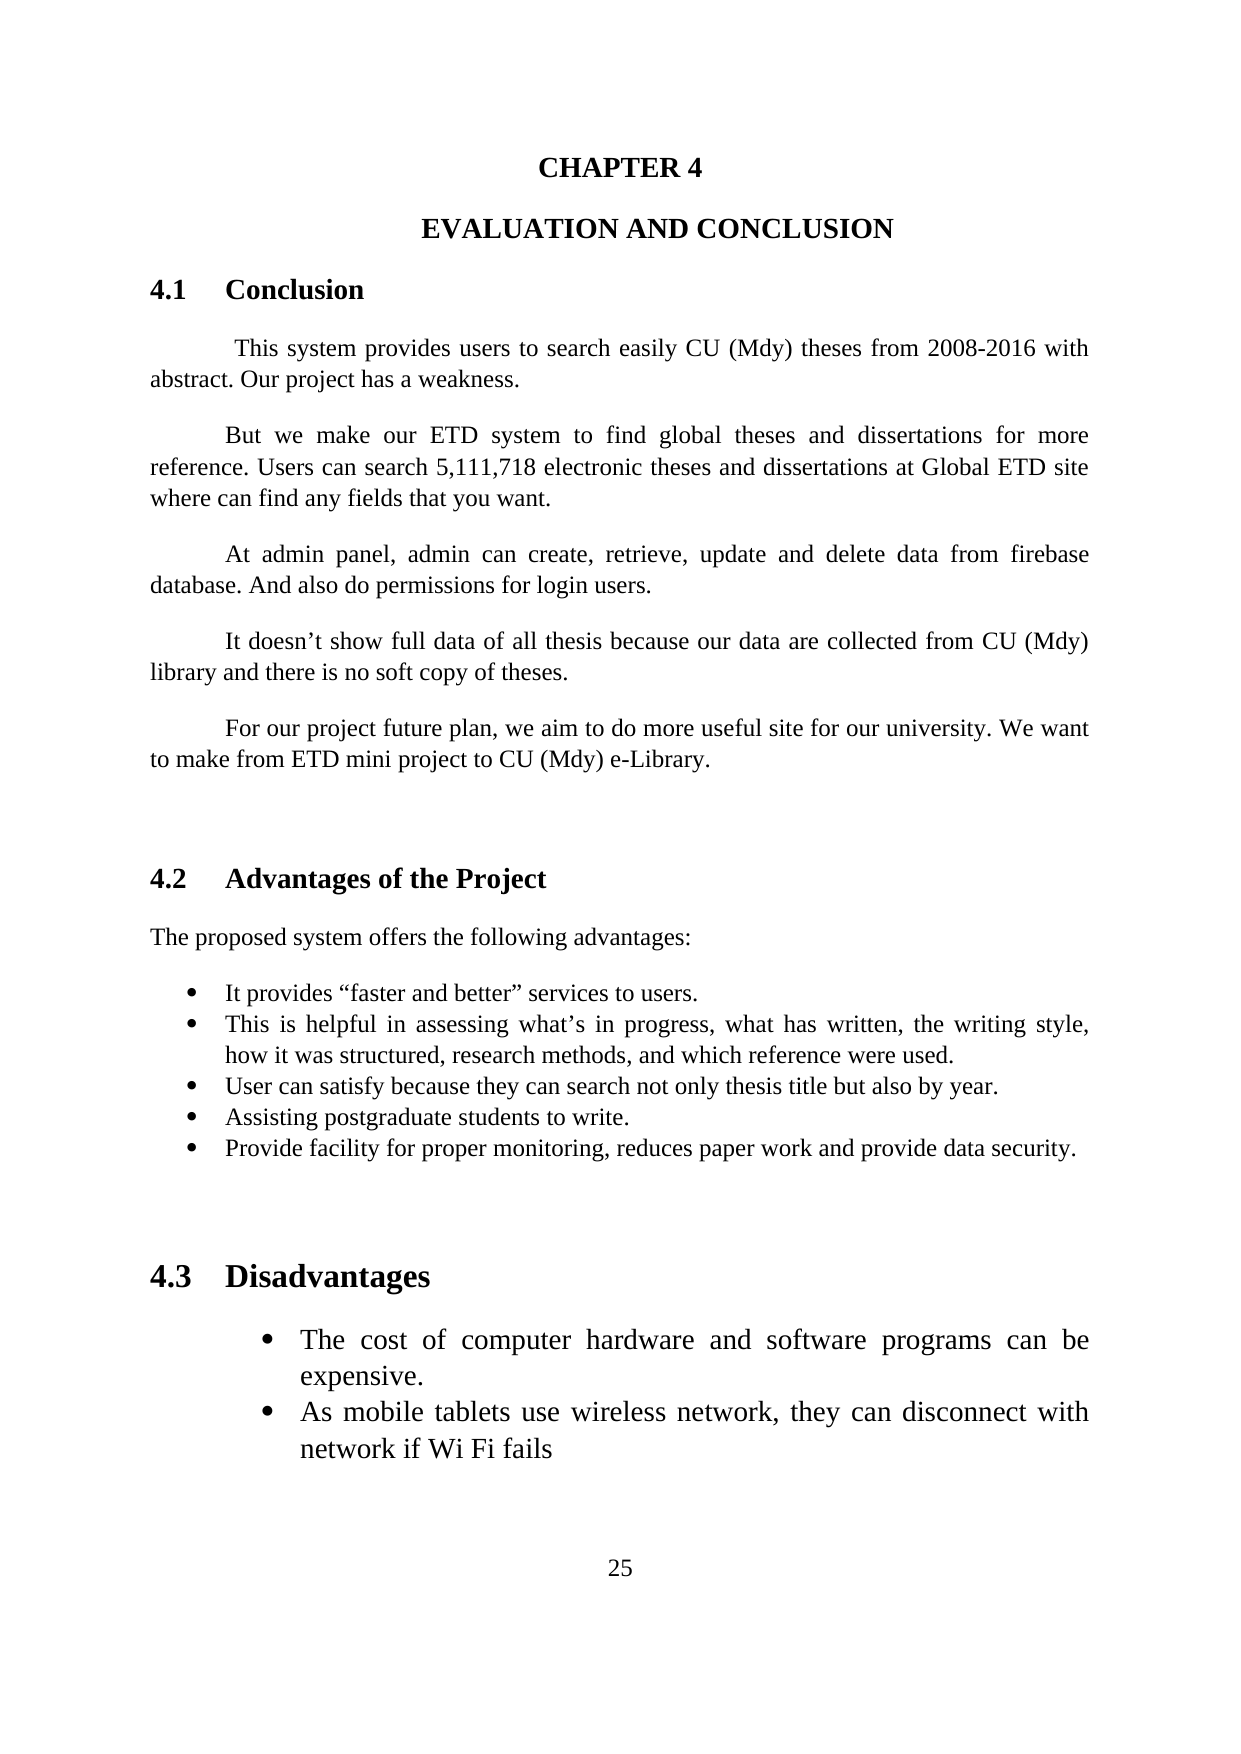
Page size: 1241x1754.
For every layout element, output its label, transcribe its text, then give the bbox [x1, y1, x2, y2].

text It doesn’t show full data of all thesis because our data are collected from CU (Mdy) library and there is no soft copy of theses. [150, 626, 1090, 686]
text The proposed system offers the following advantages: [150, 922, 1090, 951]
text 4.1 Conclusion [150, 272, 1090, 306]
text 25 [150, 1553, 1090, 1582]
list The cost of computer hardware and software programs can be expensive. [262, 1322, 1090, 1392]
list This is helpful in assessing what’s in progress, what has written, the writing style, how it was structured, research methods, and which reference were used. [187, 1009, 1090, 1069]
list It provides “faster and better” services to users. [187, 978, 1090, 1007]
text 4.2 Advantages of the Project [150, 861, 1090, 894]
list User can satisfy because they can search not only thesis title but also by year. [187, 1071, 1090, 1100]
list Provide facility for proper monitoring, reduces paper work and provide data security. [187, 1133, 1090, 1162]
text EVALUATION AND CONCLUSION [225, 211, 1090, 245]
text This system provides users to search easily CU (Mdy) theses from 2008-2016 with abstract. Our project has a weakness. [150, 333, 1090, 393]
text CHAPTER 4 [150, 150, 1090, 183]
text 4.3 Disadvantages [150, 1256, 1090, 1294]
text But we make our ETD system to find global theses and dissertations for more reference. Users can search 5,111,718 electronic theses and dissertations at Global ETD site where can find any fields that you want. [150, 421, 1090, 511]
list Assisting postgraduate students to write. [187, 1102, 1090, 1131]
list As mobile tablets use wireless network, they can disconnect with network if Wi Fi fails [262, 1394, 1090, 1464]
text For our project future plan, we aim to do more useful site for our university. We want to make from ETD mini project to CU (Mdy) e-Library. [150, 713, 1090, 773]
text At admin panel, admin can create, retrieve, update and delete data from firebase database. And also do permissions for login users. [150, 539, 1090, 598]
